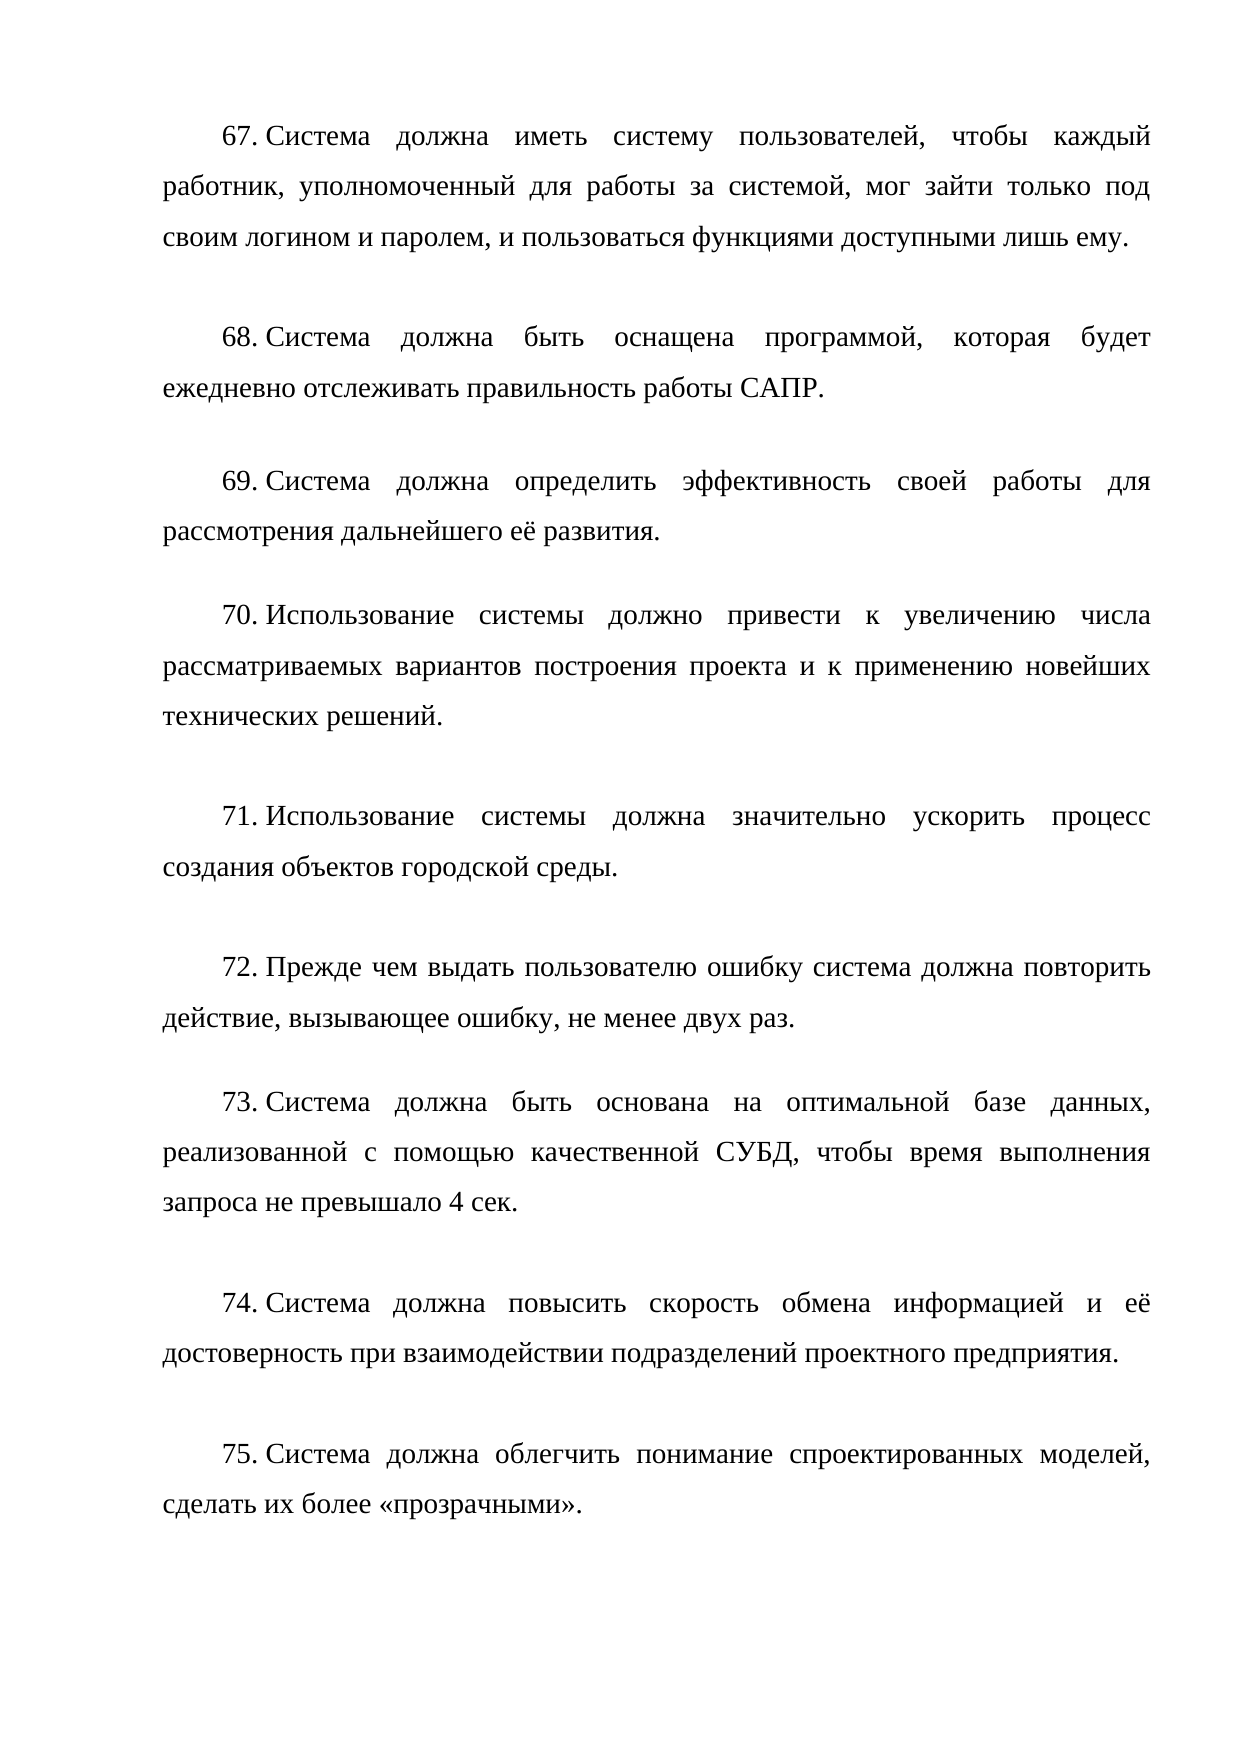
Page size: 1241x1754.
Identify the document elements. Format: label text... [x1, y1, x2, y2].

list Система должна быть оснащена программой, которая будет ежедневно отслеживать правильность работы САПР. [162, 319, 1152, 403]
list Система должна быть основана на оптимальной базе данных, реализованной с помощью качественной СУБД, чтобы время выполнения запроса не превышало 4 сек. [162, 1084, 1152, 1218]
list Использование системы должно привести к увеличению числа рассматриваемых вариантов построения проекта и к применению новейших технических решений. [162, 597, 1152, 731]
list Система должна повысить скорость обмена информацией и её достоверность при взаимодействии подразделений проектного предприятия. [162, 1285, 1152, 1369]
list Прежде чем выдать пользователю ошибку система должна повторить действие, вызывающее ошибку, не менее двух раз. [162, 949, 1152, 1033]
list Использование системы должна значительно ускорить процесс создания объектов городской среды. [162, 798, 1152, 882]
list Система должна определить эффективность своей работы для рассмотрения дальнейшего её развития. [162, 463, 1152, 547]
list Система должна иметь систему пользователей, чтобы каждый работник, уполномоченный для работы за системой, мог зайти только под своим логином и паролем, и пользоваться функциями доступными лишь ему. [162, 118, 1152, 252]
list Система должна облегчить понимание спроектированных моделей, сделать их более «прозрачными». [162, 1436, 1152, 1520]
